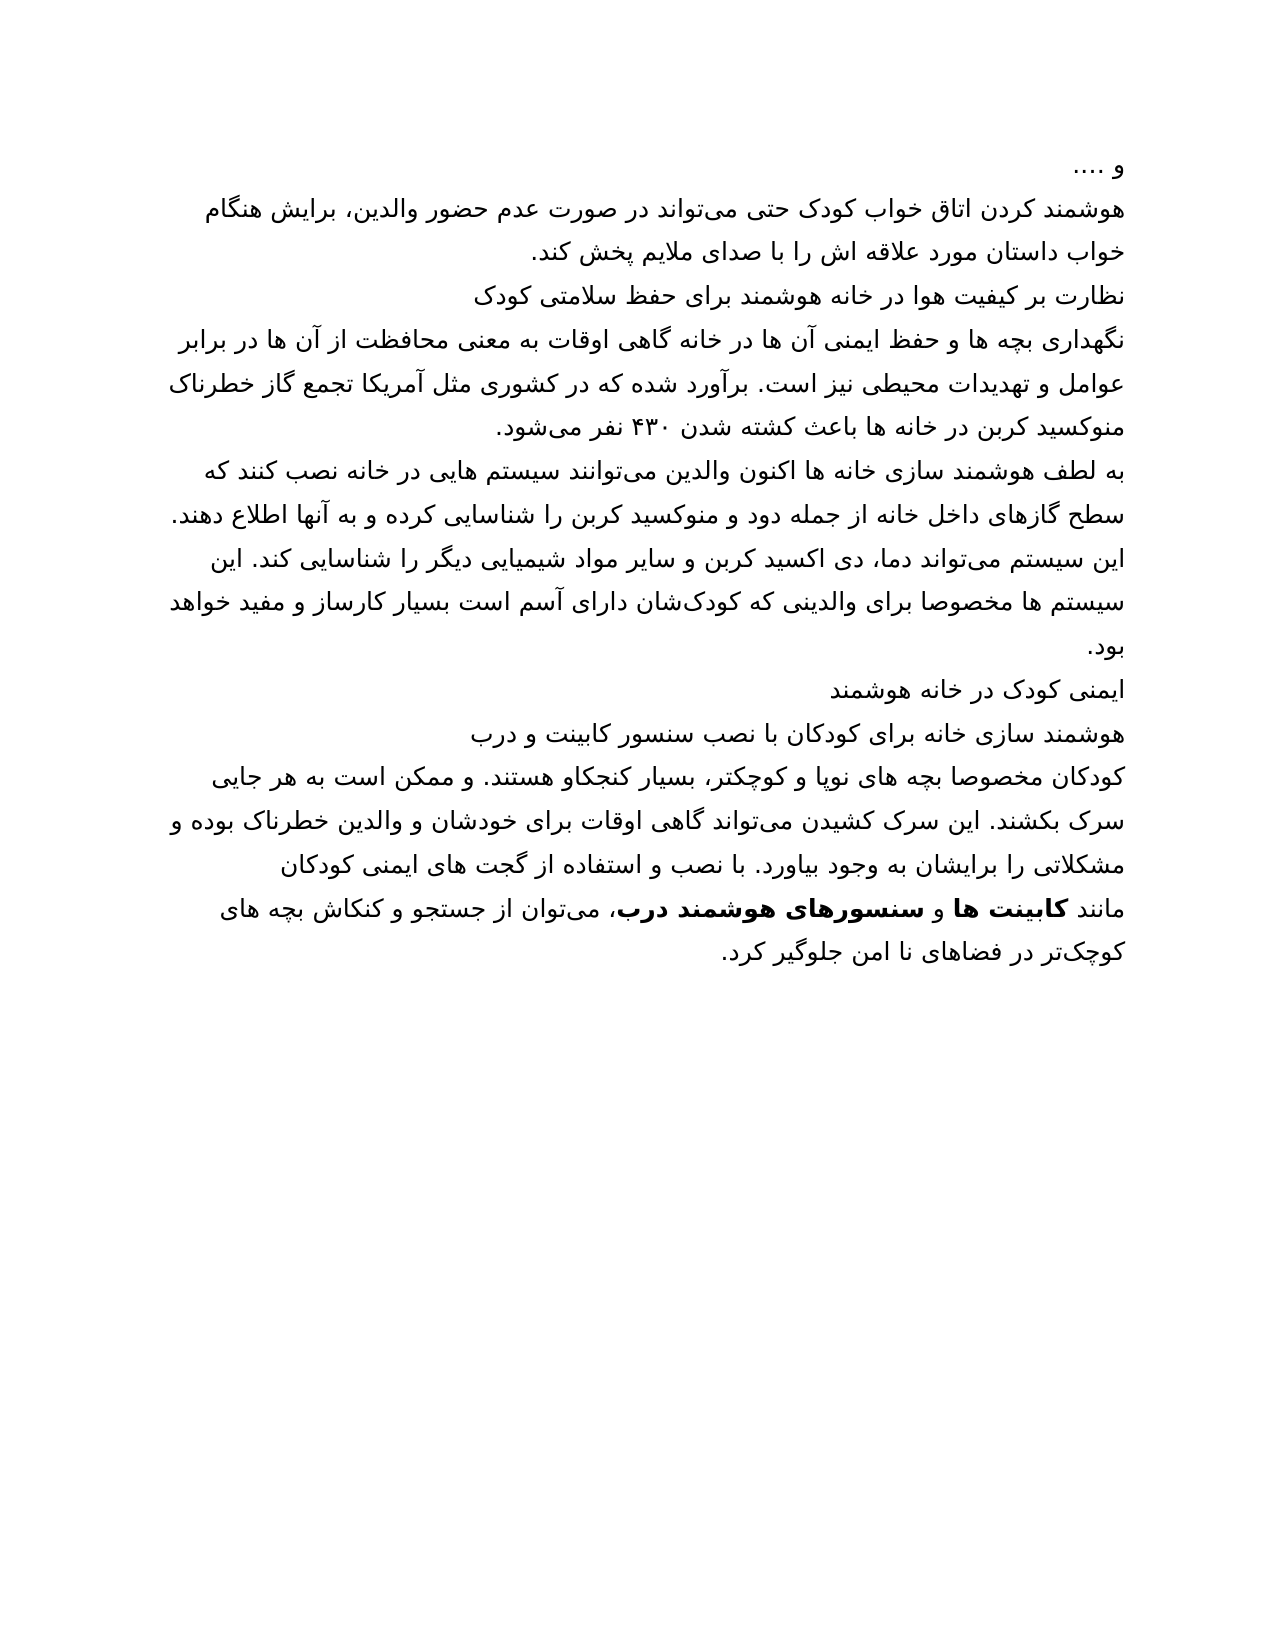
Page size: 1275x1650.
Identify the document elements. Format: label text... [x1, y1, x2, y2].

text هوشمند سازی خانه برای کودکان با نصب سنسور کابینت و درب [150, 719, 1125, 748]
text هوشمند کردن اتاق خواب کودک حتی می‌تواند در صورت عدم حضور والدین، برایش هنگام خواب داستان مورد علاقه اش را با صدای ملایم پخش کند. [150, 194, 1125, 267]
text به لطف هوشمند سازی خانه ها اکنون والدین می‌توانند سیستم هایی در خانه نصب کنند که سطح گازهای داخل خانه از جمله دود و منوکسید کربن را شناسایی کرده و به آنها اطلاع ‌دهند. این سیستم می‌تواند دما، دی اکسید کربن و سایر مواد شیمیایی دیگر را شناسایی کند. این سیستم ها مخصوصا برای والدینی که کودک‌شان دارای آسم است بسیار کارساز و مفید خواهد بود. [150, 456, 1125, 660]
text و …. [150, 150, 1125, 179]
text کودکان مخصوصا بچه های نوپا و کوچکتر، بسیار کنجکاو هستند. و ممکن است به هر جایی سرک بکشند. این سرک کشیدن می‌تواند گاهی اوقات برای خودشان و والدین خطرناک بوده و مشکلاتی را برایشان به وجود بیاورد. با نصب و استفاده از گجت های ایمنی کودکان مانند کابینت ها و سنسورهای هوشمند درب، می‌توان از جستجو و کنکاش بچه های کوچک‌تر در فضاهای نا امن جلوگیر کرد. [150, 762, 1125, 967]
text ایمنی کودک در خانه هوشمند [150, 675, 1125, 704]
text نگهداری بچه ها و حفظ ایمنی آن ها در خانه گاهی اوقات به معنی محافظت از آن ها در برابر عوامل و تهدیدات محیطی نیز است. برآورد شده که در کشوری مثل آمریکا تجمع گاز خطرناک منوکسید کربن در خانه ها باعث کشته شدن ۴۳۰ نفر می‌شود. [150, 325, 1125, 442]
text نظارت بر کیفیت هوا در خانه هوشمند برای حفظ سلامتی کودک [150, 281, 1125, 310]
